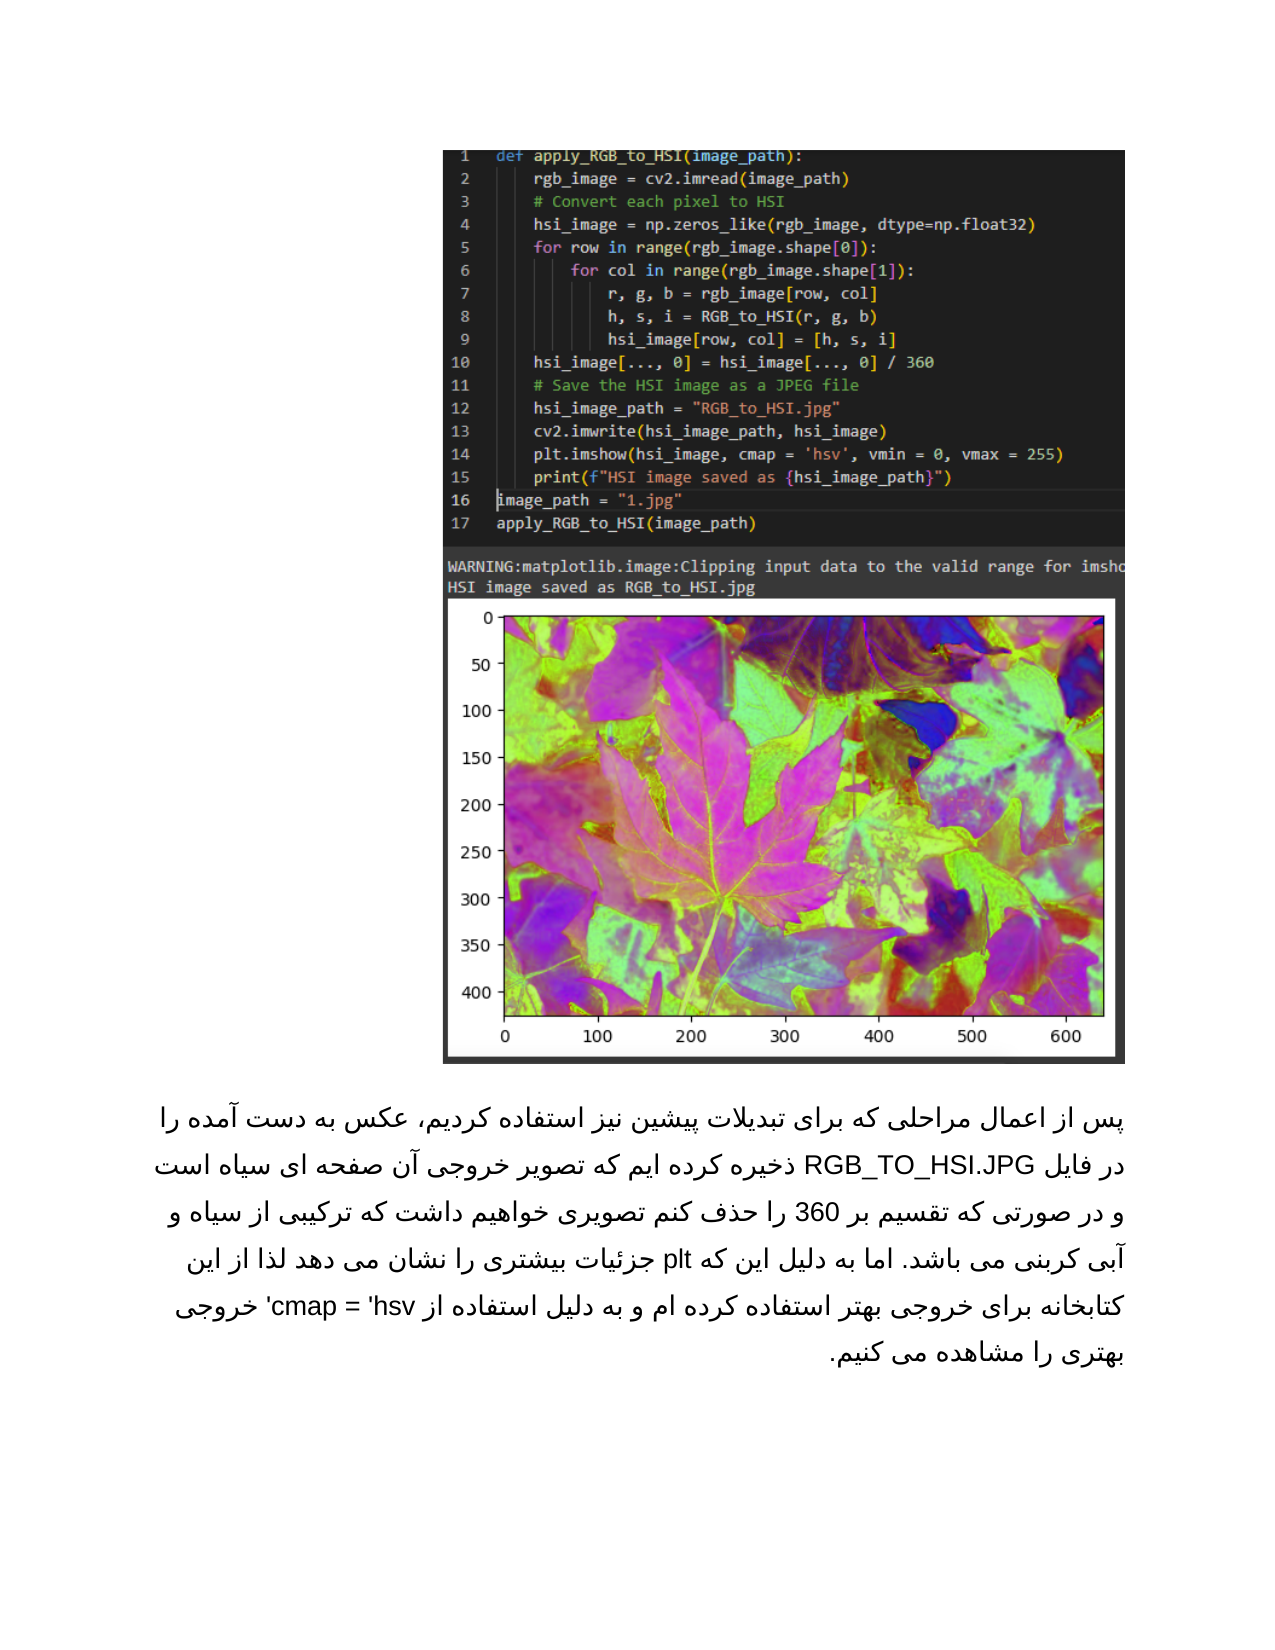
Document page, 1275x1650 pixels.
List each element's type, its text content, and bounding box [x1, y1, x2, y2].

text پس از اعمال مراحلی که برای تبدیلات پیشین نیز استفاده کردیم، عکس به دست آمده را در فایل RGB_TO_HSI.JPG ذخیره کرده ایم که تصویر خروجی آن صفحه ای سیاه است و در صورتی که تقسیم بر 360 را حذف کنم تصویری خواهیم داشت که ترکیبی از سیاه و آبی کربنی می باشد. اما به دلیل این که plt جزئیات بیشتری را نشان می دهد لذا از این کتابخانه برای خروجی بهتر استفاده کرده ام و به دلیل استفاده از cmap = 'hsv' خروجی بهتری را مشاهده می کنیم. [150, 1102, 1125, 1368]
picture [442, 150, 1125, 1064]
